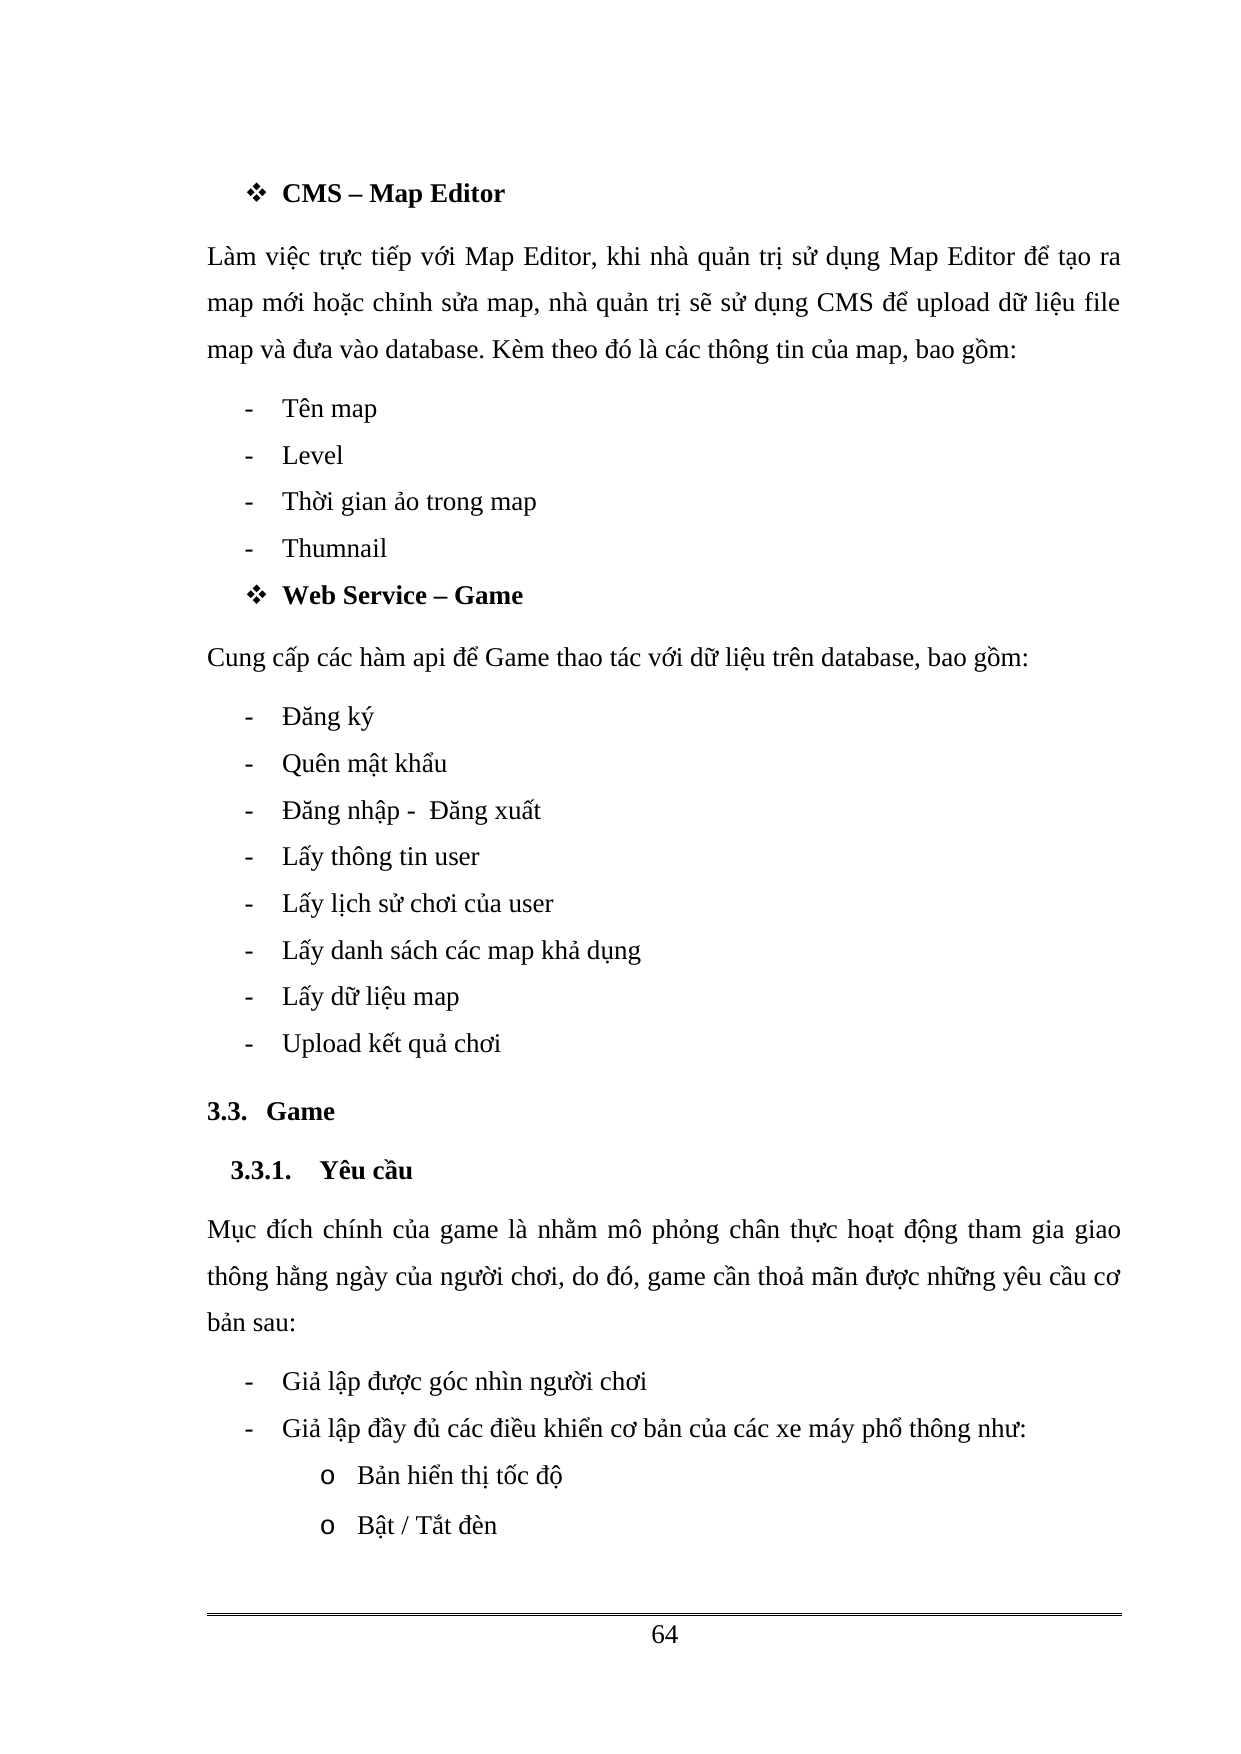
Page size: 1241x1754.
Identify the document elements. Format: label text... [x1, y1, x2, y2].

subtitle Yêu cầu [230, 1154, 1122, 1185]
list Upload kết quả chơi [244, 1027, 1122, 1058]
list Lấy lịch sử chơi của user [244, 887, 1122, 918]
list Thumnail [244, 532, 1122, 563]
list Đăng ký [244, 701, 1122, 732]
text Mục đích chính của game là nhằm mô phỏng chân thực hoạt động tham gia giao thông hằng ngày của người chơi, do đó, game cần thoả mãn được những yêu cầu cơ bản sau: [207, 1213, 1122, 1337]
list Đăng nhập - Đăng xuất [244, 794, 1122, 825]
list Lấy thông tin user [244, 841, 1122, 872]
list Giả lập được góc nhìn người chơi [244, 1366, 1122, 1397]
subtitle Game [207, 1095, 1122, 1126]
list Thời gian ảo trong map [244, 486, 1122, 517]
text Cung cấp các hàm api để Game thao tác với dữ liệu trên database, bao gồm: [207, 641, 1122, 672]
text Làm việc trực tiếp với Map Editor, khi nhà quản trị sử dụng Map Editor để tạo ra map mới hoặc chỉnh sửa map, nhà quản trị sẽ sử dụng CMS để upload dữ liệu file map và đưa vào database. Kèm theo đó là các thông tin của map, bao gồm: [207, 240, 1122, 364]
list Lấy danh sách các map khả dụng [244, 934, 1122, 965]
list Quên mật khẩu [244, 747, 1122, 778]
list Level [244, 439, 1122, 470]
list Tên map [244, 392, 1122, 423]
list Bản hiển thị tốc độ [319, 1459, 1122, 1492]
list Web Service – Game [244, 579, 1122, 610]
list Bật / Tắt đèn [319, 1509, 1122, 1542]
list Lấy dữ liệu map [244, 981, 1122, 1012]
list CMS – Map Editor [244, 177, 1122, 208]
list Giả lập đầy đủ các điều khiển cơ bản của các xe máy phổ thông như: [244, 1412, 1122, 1443]
